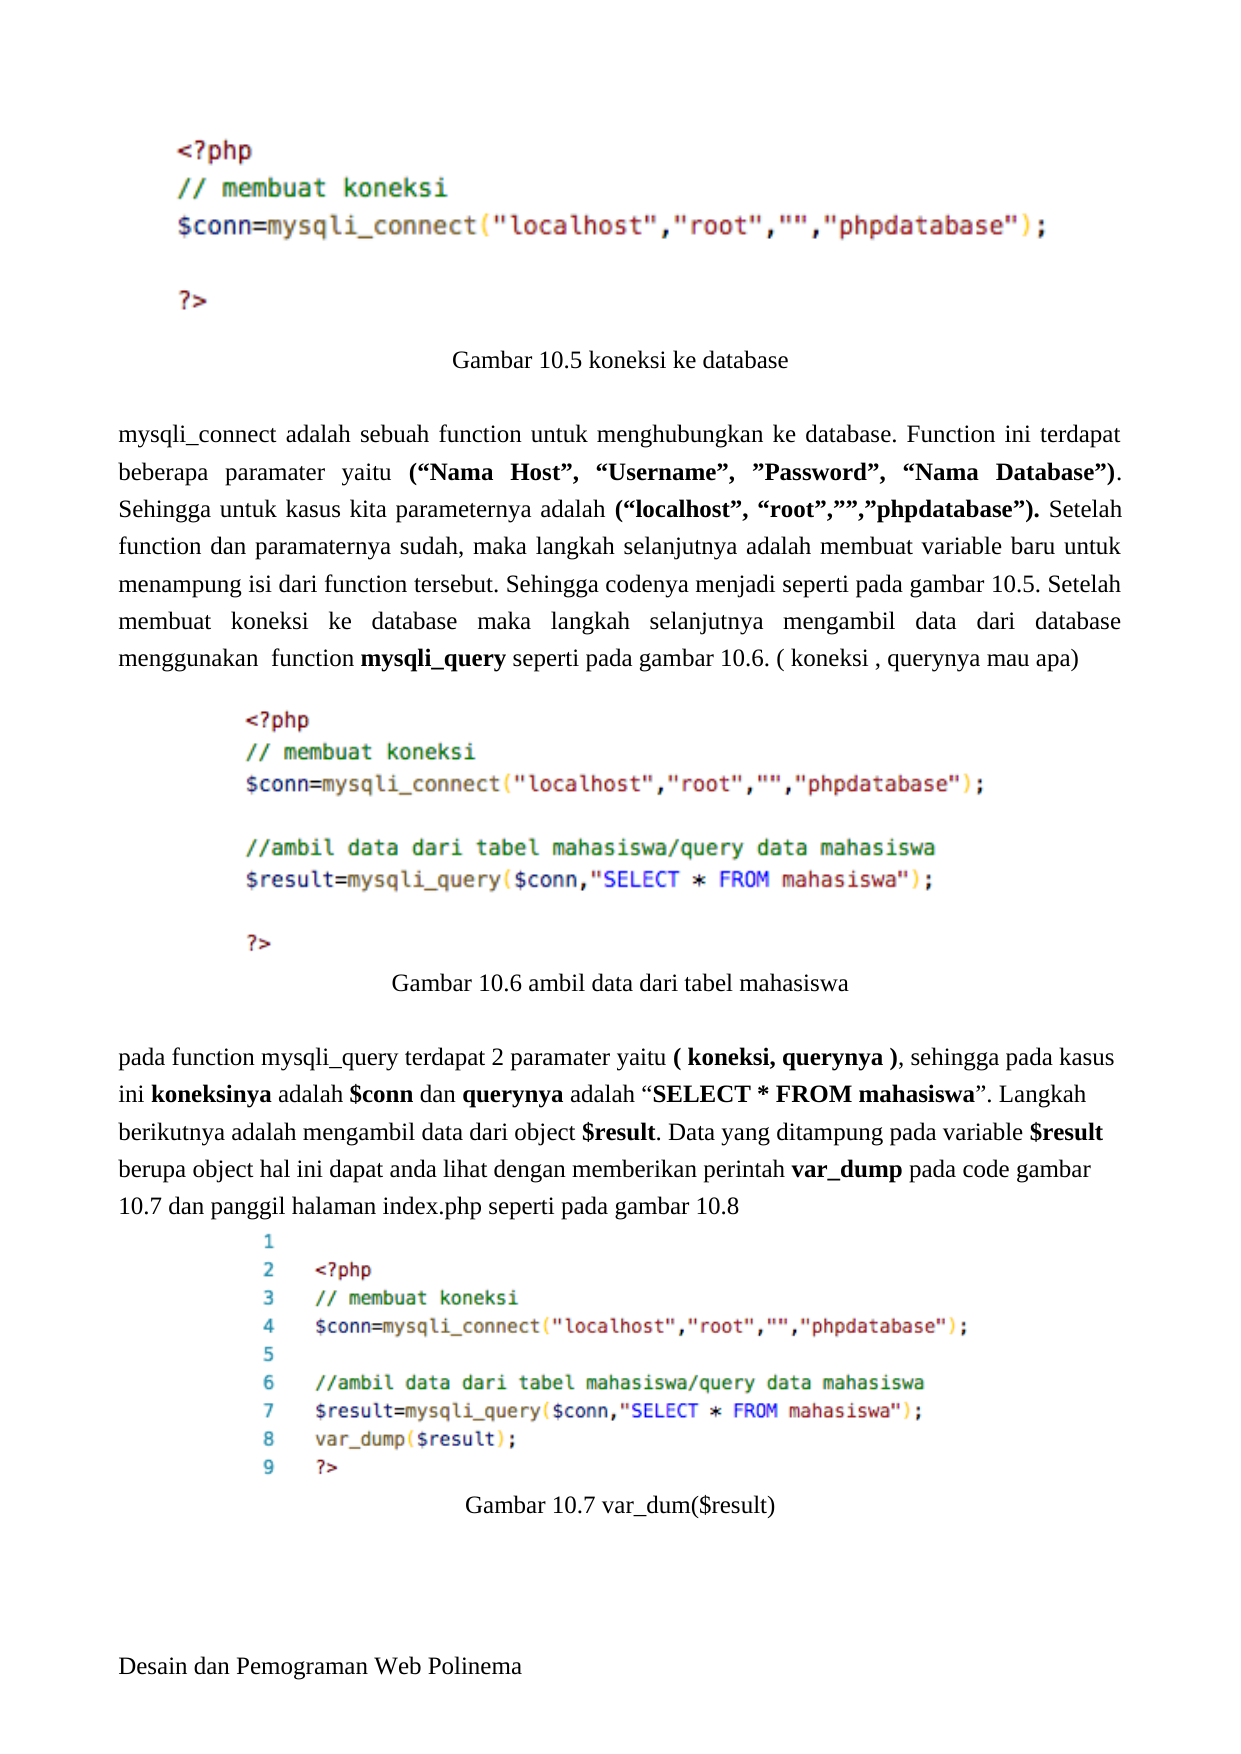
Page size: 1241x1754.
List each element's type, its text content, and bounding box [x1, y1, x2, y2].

text mysqli_connect adalah sebuah function untuk menghubungkan ke database. Function ini terdapat beberapa paramater yaitu (“Nama Host”, “Username”, ”Password”, “Nama Database”). Sehingga untuk kasus kita parameternya adalah (“localhost”, “root”,””,”phpdatabase”). Setelah function dan paramaternya sudah, maka langkah selanjutnya adalah membuat variable baru untuk menampung isi dari function tersebut. Sehingga codenya menjadi seperti pada gambar 10.5. Setelah membuat koneksi ke database maka langkah selanjutnya mengambil data dari database menggunakan function mysqli_query seperti pada gambar 10.6. ( koneksi , querynya mau apa) [118, 419, 1122, 672]
picture [245, 1228, 995, 1482]
text Gambar 10.5 koneksi ke database [118, 345, 1122, 374]
text Gambar 10.6 ambil data dari tabel mahasiswa [118, 968, 1122, 996]
text Gambar 10.7 var_dum($result) [118, 1490, 1122, 1519]
text pada function mysqli_query terdapat 2 paramater yaitu ( koneksi, querynya ), sehingga pada kasus ini koneksinya adalah $conn dan querynya adalah “SELECT * FROM mahasiswa”. Langkah berikutnya adalah mengambil data dari object $result. Data yang ditampung pada variable $result berupa object hal ini dapat anda lihat dengan memberikan perintah var_dump pada code gambar 10.7 dan panggil halaman index.php seperti pada gambar 10.8 [118, 1042, 1122, 1220]
picture [165, 118, 1075, 337]
picture [221, 680, 1019, 960]
